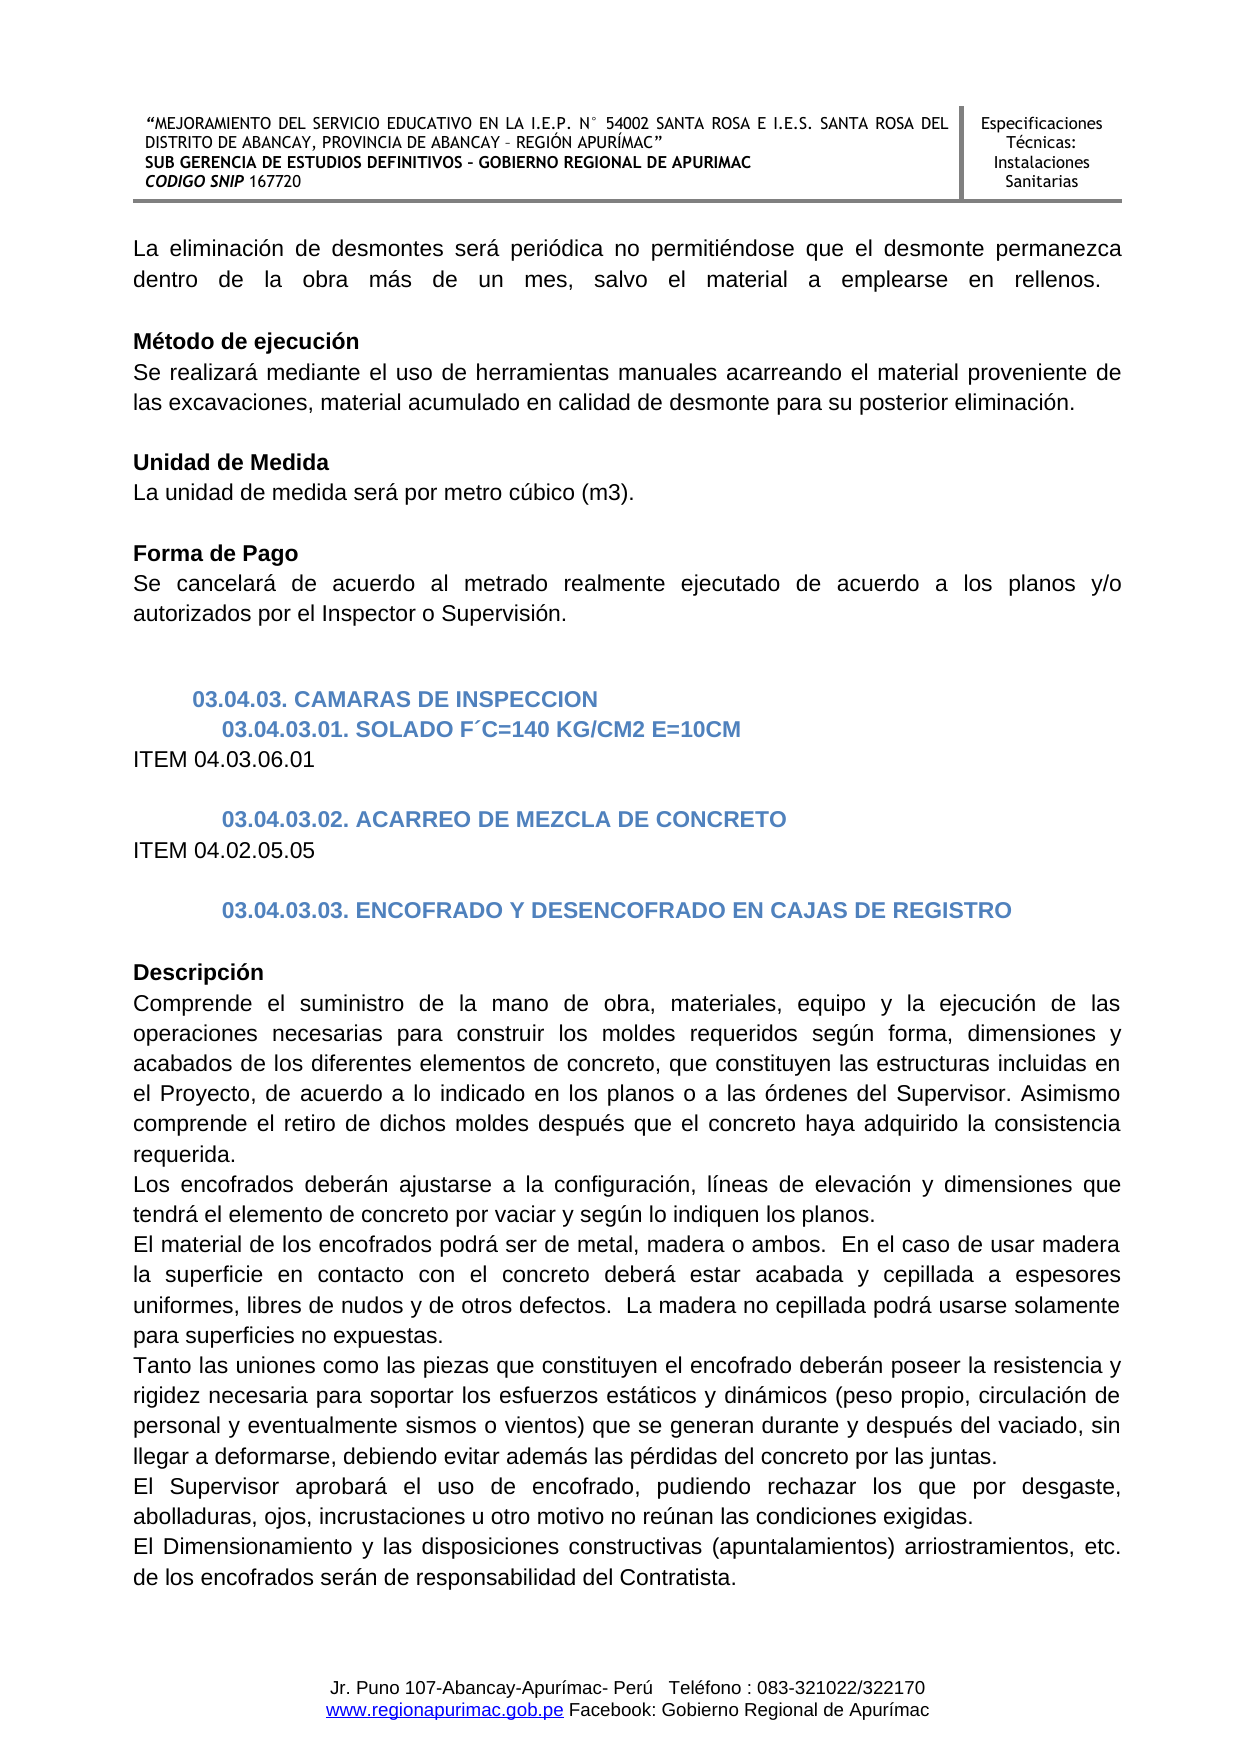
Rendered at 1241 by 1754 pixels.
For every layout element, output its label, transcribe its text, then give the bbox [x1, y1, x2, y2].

subtitle 03.04.03.01. SOLADO F´C=140 KG/CM2 E=10CM [222, 716, 1122, 742]
text Descripción [133, 959, 1122, 986]
text Los encofrados deberán ajustarse a la configuración, líneas de elevación y dimensiones que tendrá el elemento de concreto por vaciar y según lo indiquen los planos. [133, 1171, 1122, 1227]
text Tanto las uniones como las piezas que constituyen el encofrado deberán poseer la resistencia y rigidez necesaria para soportar los esfuerzos estáticos y dinámicos (peso propio, circulación de personal y eventualmente sismos o vientos) que se generan durante y después del vaciado, sin llegar a deformarse, debiendo evitar además las pérdidas del concreto por las juntas. [133, 1352, 1122, 1469]
text ITEM 04.03.06.01 [133, 746, 1122, 772]
text Método de ejecución [133, 328, 1122, 354]
text Se realizará mediante el uso de herramientas manuales acarreando el material proveniente de las excavaciones, material acumulado en calidad de desmonte para su posterior eliminación. [133, 358, 1122, 415]
subtitle 03.04.03. CAMARAS DE INSPECCION [192, 686, 1122, 712]
text La eliminación de desmontes será periódica no permitiéndose que el desmonte permanezca dentro de la obra más de un mes, salvo el material a emplearse en rellenos. [133, 235, 1122, 324]
text El material de los encofrados podrá ser de metal, madera o ambos. En el caso de usar madera la superficie en contacto con el concreto deberá estar acabada y cepillada a espesores uniformes, libres de nudos y de otros defectos. La madera no cepillada podrá usarse solamente para superficies no expuestas. [133, 1231, 1122, 1348]
text Comprende el suministro de la mano de obra, materiales, equipo y la ejecución de las operaciones necesarias para construir los moldes requeridos según forma, dimensiones y acabados de los diferentes elementos de concreto, que constituyen las estructuras incluidas en el Proyecto, de acuerdo a lo indicado en los planos o a las órdenes del Supervisor. Asimismo comprende el retiro de dichos moldes después que el concreto haya adquirido la consistencia requerida. [133, 989, 1122, 1167]
text Unidad de Medida [133, 449, 1122, 475]
text El Supervisor aprobará el uso de encofrado, pudiendo rechazar los que por desgaste, abolladuras, ojos, incrustaciones u otro motivo no reúnan las condiciones exigidas. [133, 1473, 1122, 1529]
subtitle 03.04.03.02. ACARREO DE MEZCLA DE CONCRETO [222, 806, 1122, 833]
text Forma de Pago [133, 540, 1122, 566]
text La unidad de medida será por metro cúbico (m3). [133, 479, 1122, 506]
text ITEM 04.02.05.05 [133, 837, 1122, 863]
subtitle 03.04.03.03. ENCOFRADO Y DESENCOFRADO EN CAJAS DE REGISTRO [222, 897, 1122, 923]
text Se cancelará de acuerdo al metrado realmente ejecutado de acuerdo a los planos y/o autorizados por el Inspector o Supervisión. [133, 570, 1122, 626]
text El Dimensionamiento y las disposiciones constructivas (apuntalamientos) arriostramientos, etc. de los encofrados serán de responsabilidad del Contratista. [133, 1533, 1122, 1590]
